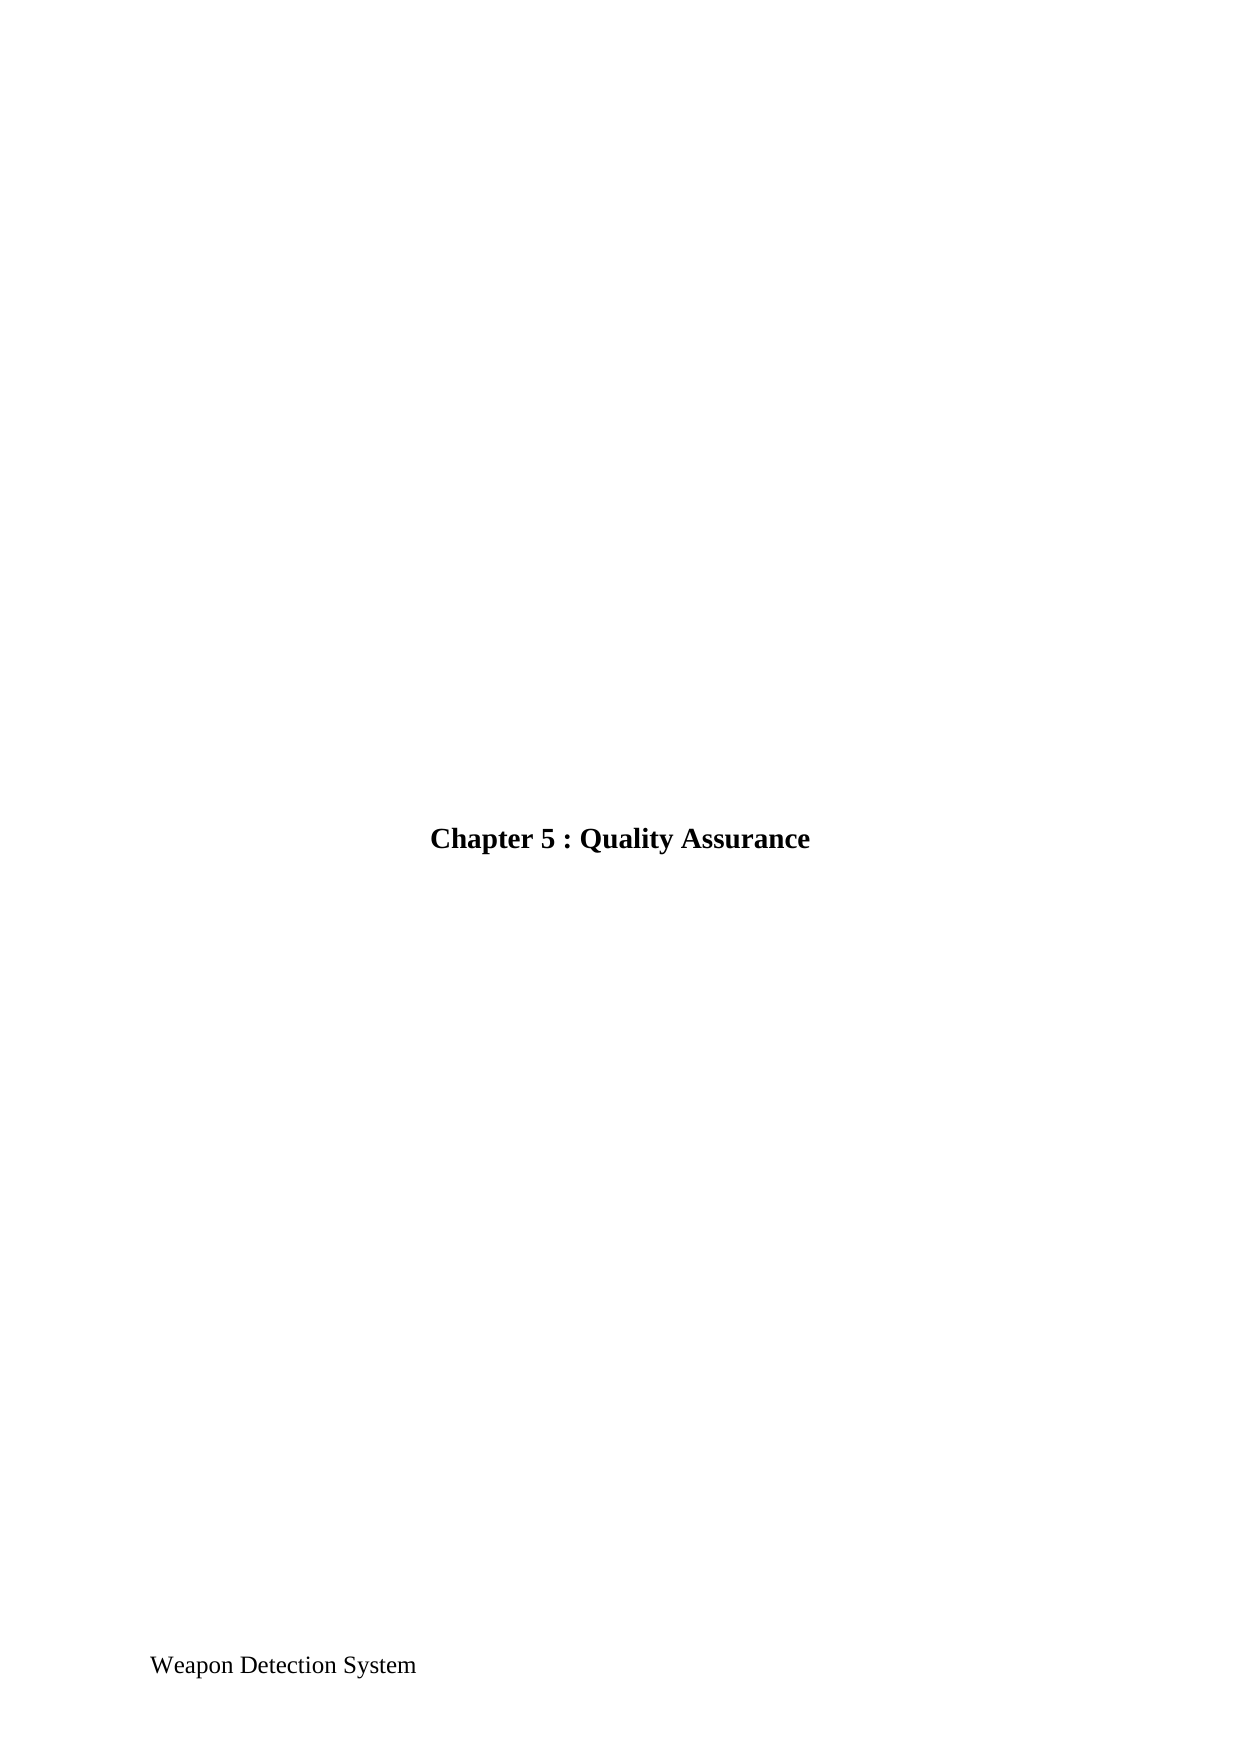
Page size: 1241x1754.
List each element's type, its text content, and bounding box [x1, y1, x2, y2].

title Chapter 5 : Quality Assurance [150, 150, 1090, 854]
